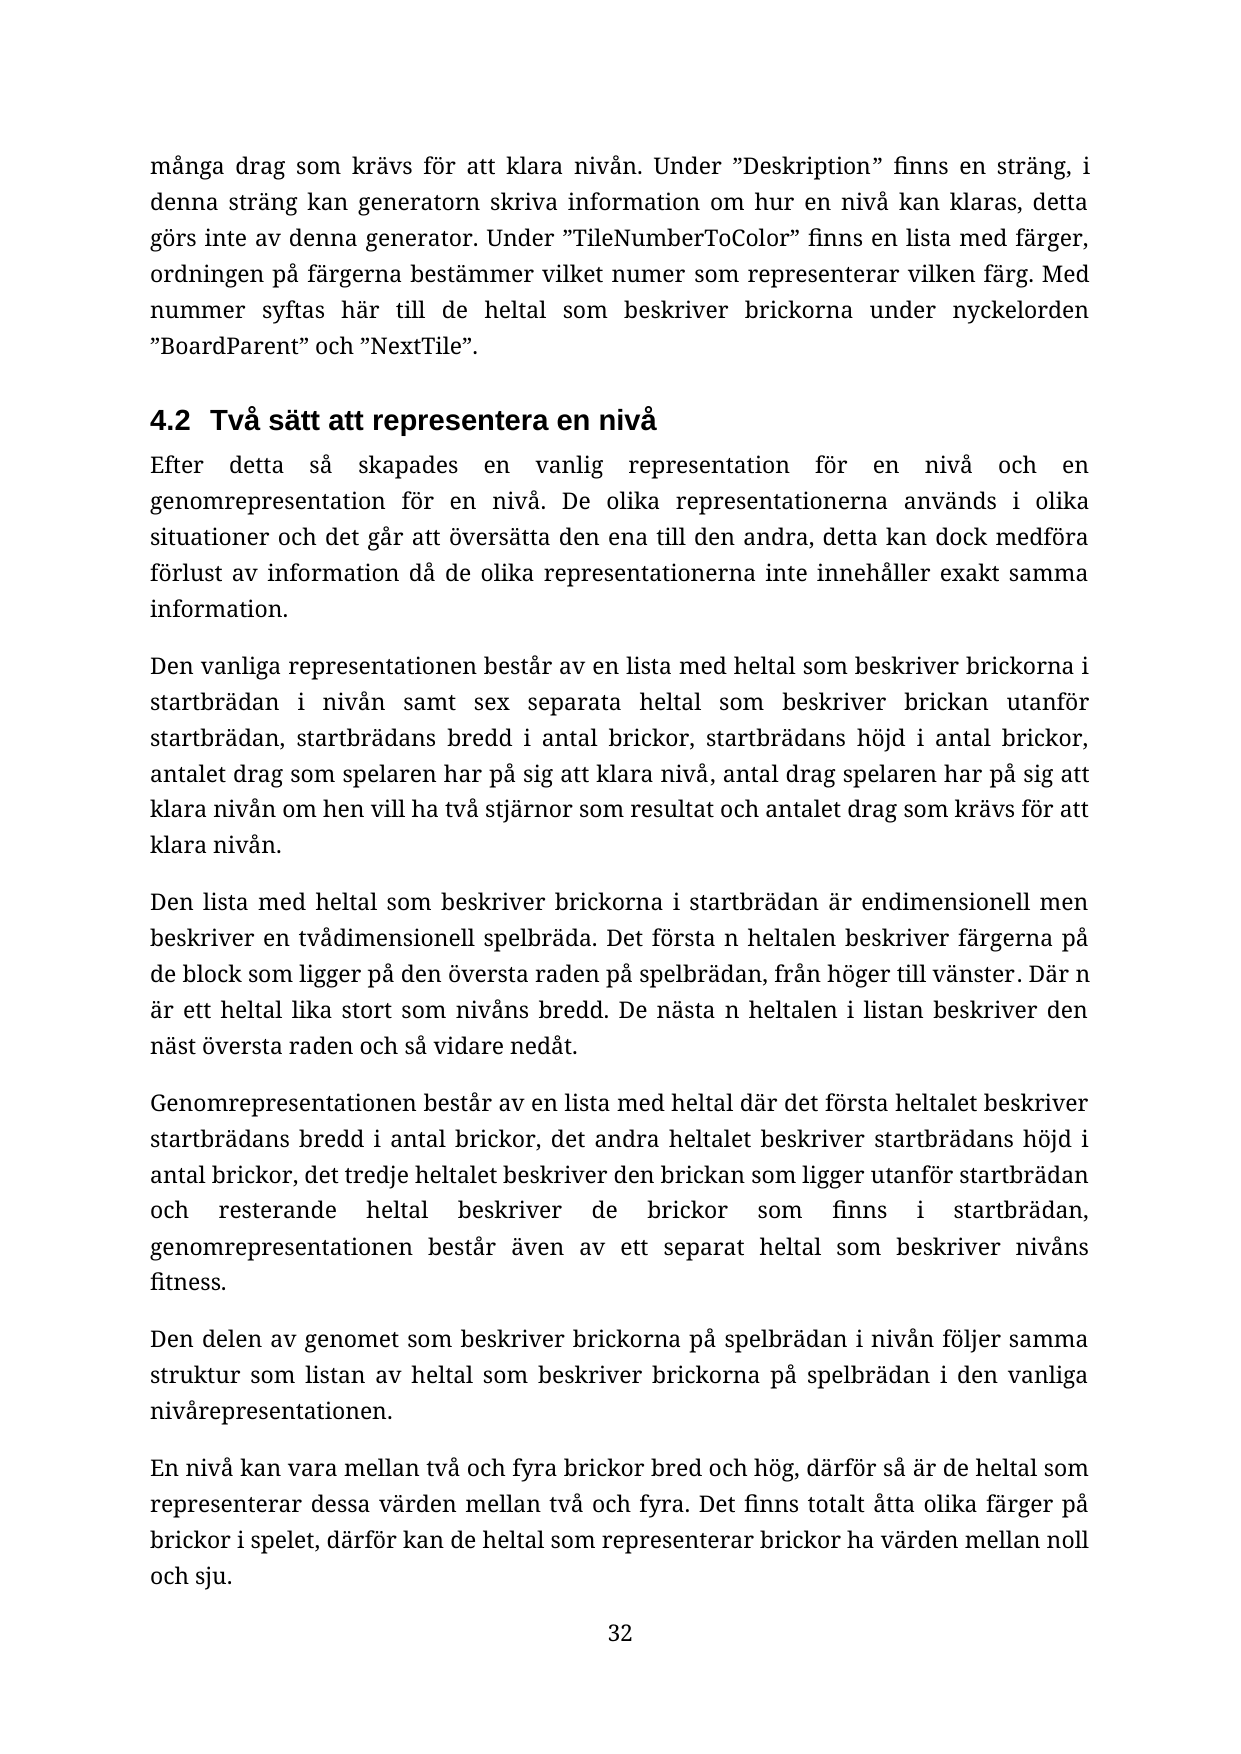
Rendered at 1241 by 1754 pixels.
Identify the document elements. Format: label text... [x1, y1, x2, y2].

text Den lista med heltal som beskriver brickorna i startbrädan är endimensionell men beskriver en tvådimensionell spelbräda. Det första n heltalen beskriver färgerna på de block som ligger på den översta raden på spelbrädan, från höger till vänster. Där n är ett heltal lika stort som nivåns bredd. De nästa n heltalen i listan beskriver den näst översta raden och så vidare nedåt. [150, 886, 1090, 1061]
text En nivå kan vara mellan två och fyra brickor bred och hög, därför så är de heltal som representerar dessa värden mellan två och fyra. Det finns totalt åtta olika färger på brickor i spelet, därför kan de heltal som representerar brickor ha värden mellan noll och sju. [150, 1452, 1090, 1591]
text Den delen av genomet som beskriver brickorna på spelbrädan i nivån följer samma struktur som listan av heltal som beskriver brickorna på spelbrädan i den vanliga nivårepresentationen. [150, 1323, 1090, 1426]
text Efter detta så skapades en vanlig representation för en nivå och en genomrepresentation för en nivå. De olika representationerna används i olika situationer och det går att översätta den ena till den andra, detta kan dock medföra förlust av information då de olika representationerna inte innehåller exakt samma information. [150, 449, 1090, 624]
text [150, 150, 1090, 361]
text Genomrepresentationen består av en lista med heltal där det första heltalet beskriver startbrädans bredd i antal brickor, det andra heltalet beskriver startbrädans höjd i antal brickor, det tredje heltalet beskriver den brickan som ligger utanför startbrädan och resterande heltal beskriver de brickor som finns i startbrädan, genomrepresentationen består även av ett separat heltal som beskriver nivåns fitness. [150, 1087, 1090, 1298]
subtitle Två sätt att representera en nivå [150, 403, 1090, 437]
text Den vanliga representationen består av en lista med heltal som beskriver brickorna i startbrädan i nivån samt sex separata heltal som beskriver brickan utanför startbrädan, startbrädans bredd i antal brickor, startbrädans höjd i antal brickor, antalet drag som spelaren har på sig att klara nivå, antal drag spelaren har på sig att klara nivån om hen vill ha två stjärnor som resultat och antalet drag som krävs för att klara nivån. [150, 650, 1090, 861]
